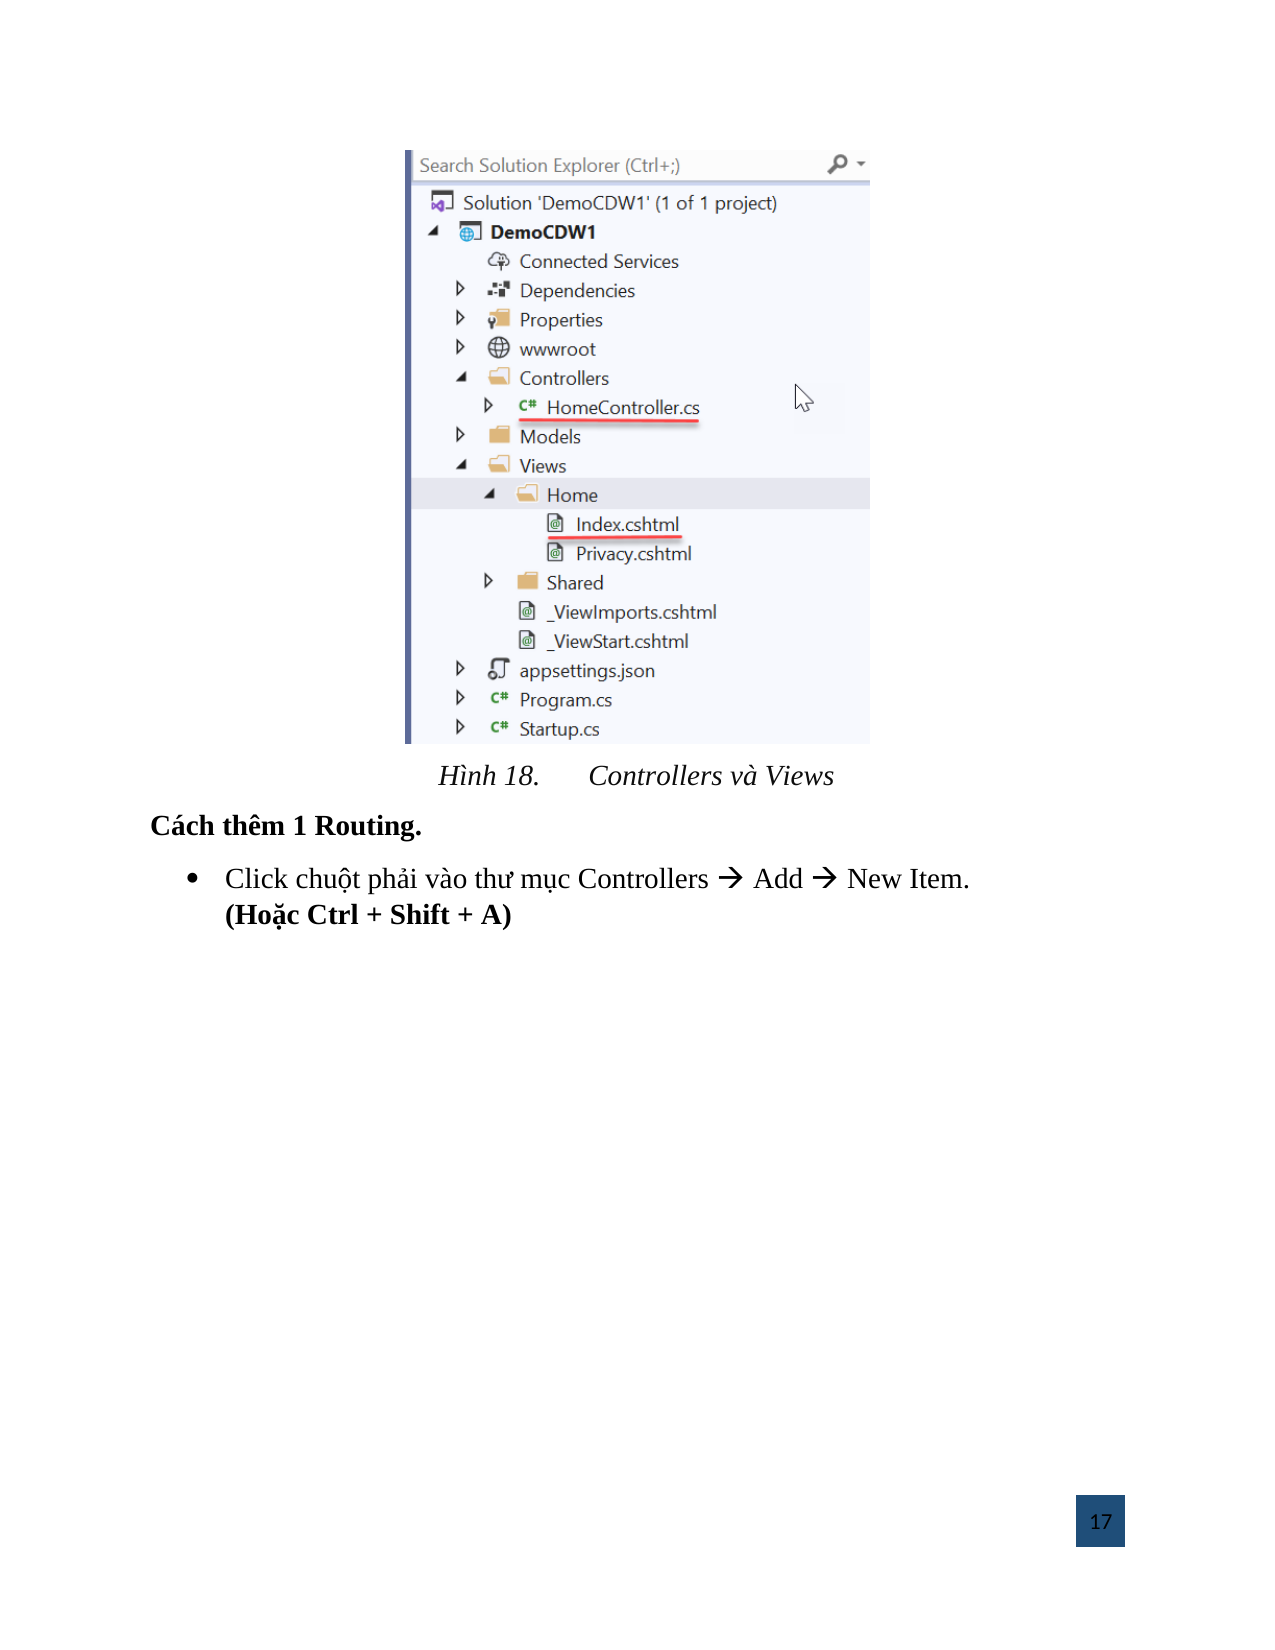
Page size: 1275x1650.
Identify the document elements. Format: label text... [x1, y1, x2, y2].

text Cách thêm 1 Routing. [150, 808, 1125, 842]
list Click chuột phải vào thư mục Controllers Add New Item. [187, 861, 1125, 894]
picture [405, 150, 870, 744]
text Controllers và Views [150, 758, 1125, 791]
list (Hoặc Ctrl + Shift + A) [225, 897, 1125, 931]
